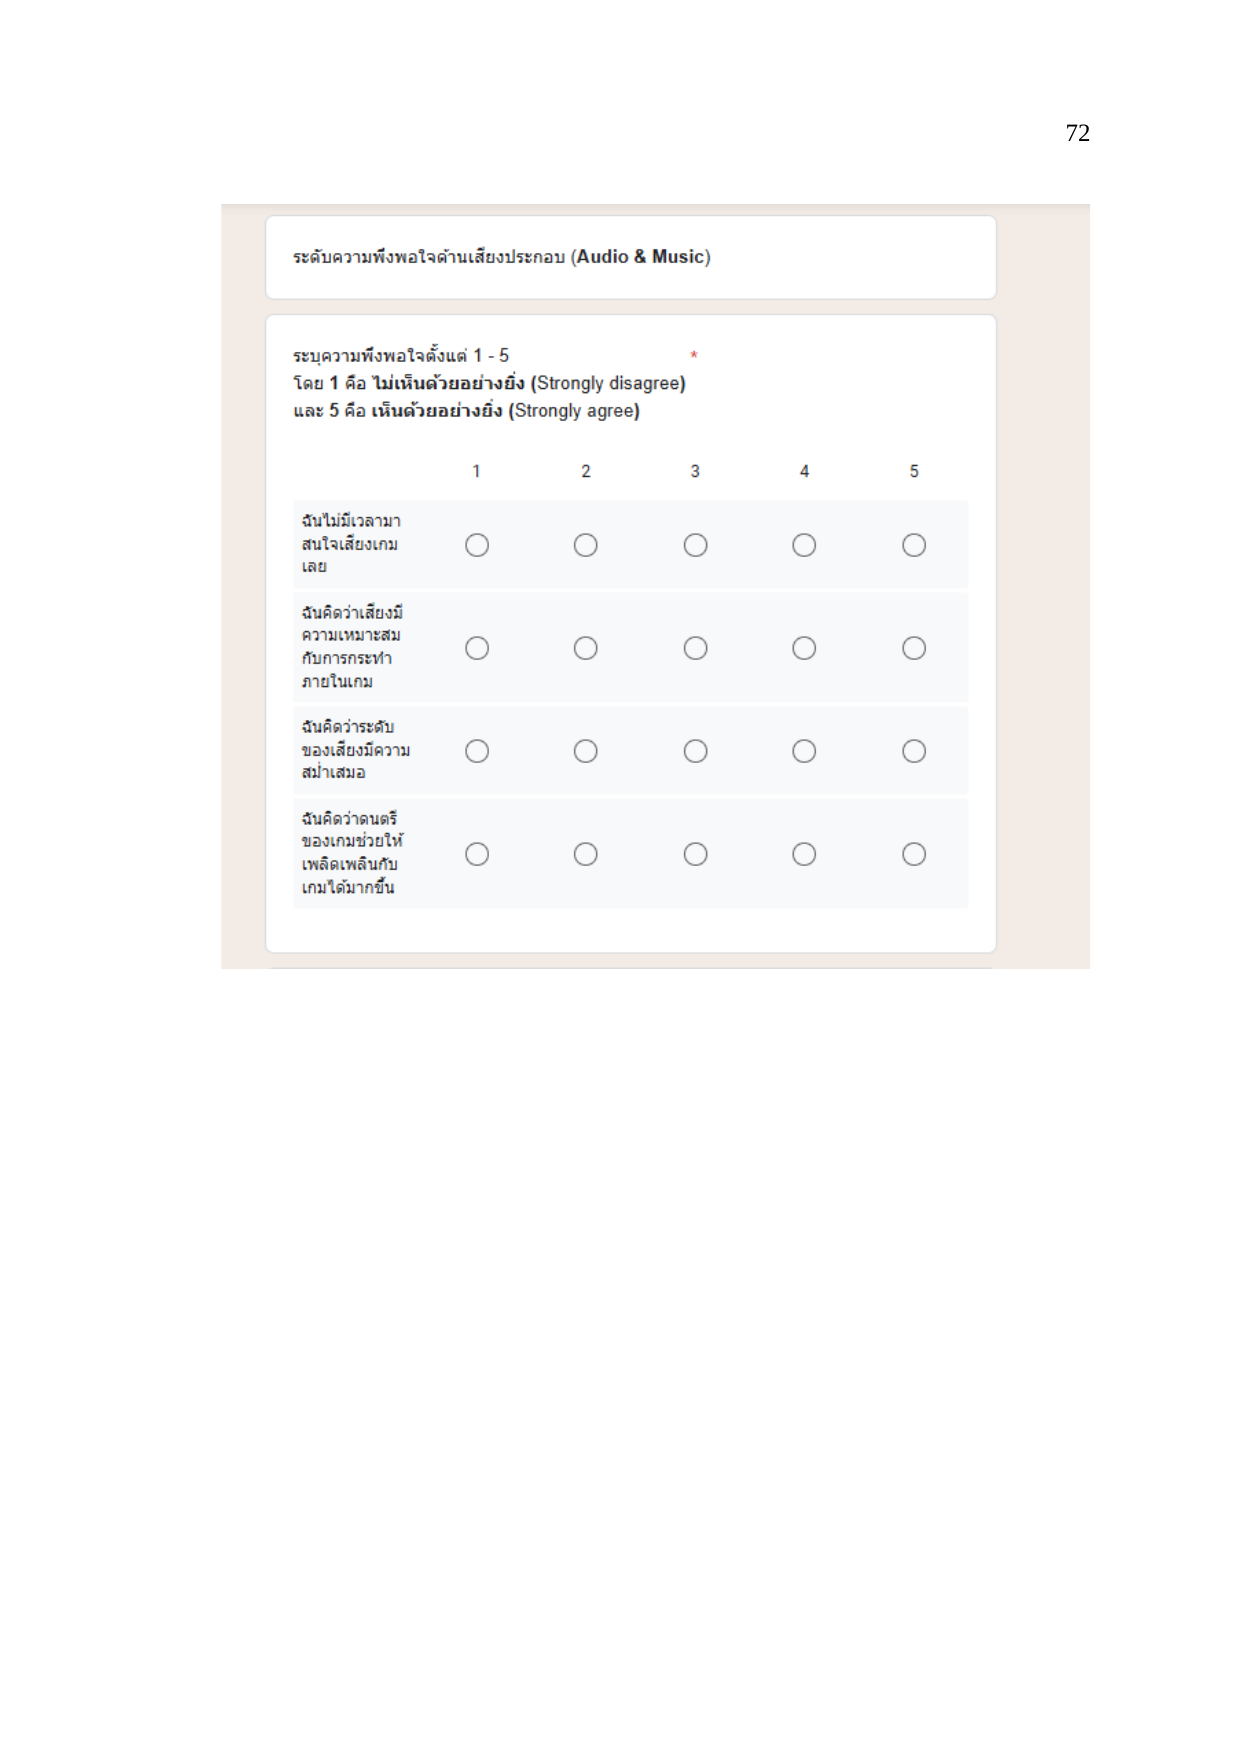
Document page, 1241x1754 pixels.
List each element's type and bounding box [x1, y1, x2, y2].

picture [221, 204, 1091, 969]
